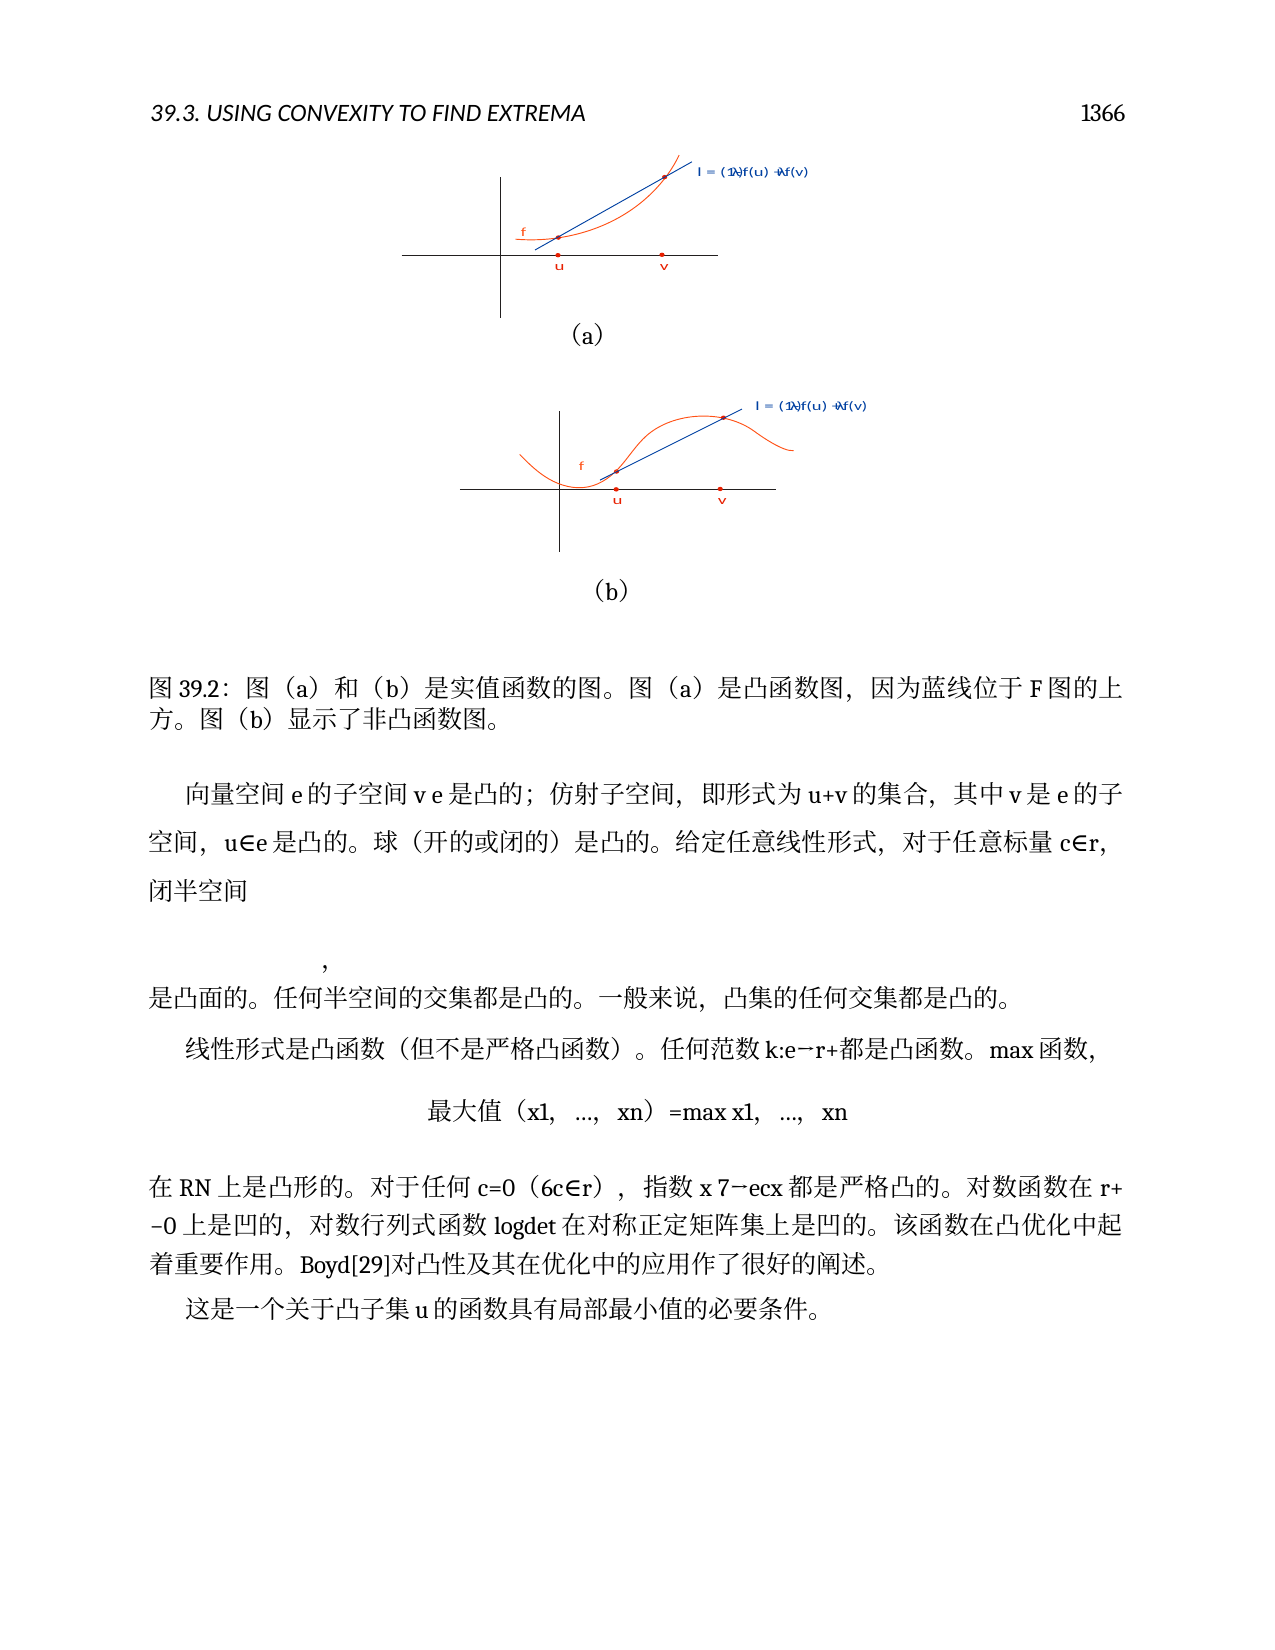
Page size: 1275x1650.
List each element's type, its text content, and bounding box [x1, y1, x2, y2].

text 这是一个关于凸子集u的函数具有局部最小值的必要条件。 [148, 1296, 1124, 1324]
text 是凸面的。任何半空间的交集都是凸的。一般来说，凸集的任何交集都是凸的。 [148, 985, 1124, 1014]
text （a） [557, 322, 1125, 350]
text ， [321, 946, 1125, 974]
text 图39.2：图（a）和（b）是实值函数的图。图（a）是凸函数图，因为蓝线位于F图的上方。图（b）显示了非凸函数图。 [148, 675, 1124, 735]
text 在RN上是凸形的。对于任何c=0（6c∈r），指数x 7→ecx都是严格凸的。对数函数在r+−0上是凹的，对数行列式函数logdet在对称正定矩阵集上是凹的。该函数在凸优化中起着重要作用。Boyd[29]对凸性及其在优化中的应用作了很好的阐述。 [148, 1174, 1124, 1279]
text 向量空间e的子空间v e是凸的；仿射子空间，即形式为u+v的集合，其中v是e的子空间，u∈e是凸的。球（开的或闭的）是凸的。给定任意线性形式，对于任意标量c∈r，闭半空间 [148, 781, 1124, 906]
text 线性形式是凸函数（但不是严格凸函数）。任何范数k:e→r+都是凸函数。max函数， [148, 1036, 1124, 1065]
text 最大值（x1，…，xn）=max x1，…，xn [274, 1097, 1001, 1126]
text （b） [150, 577, 1073, 606]
